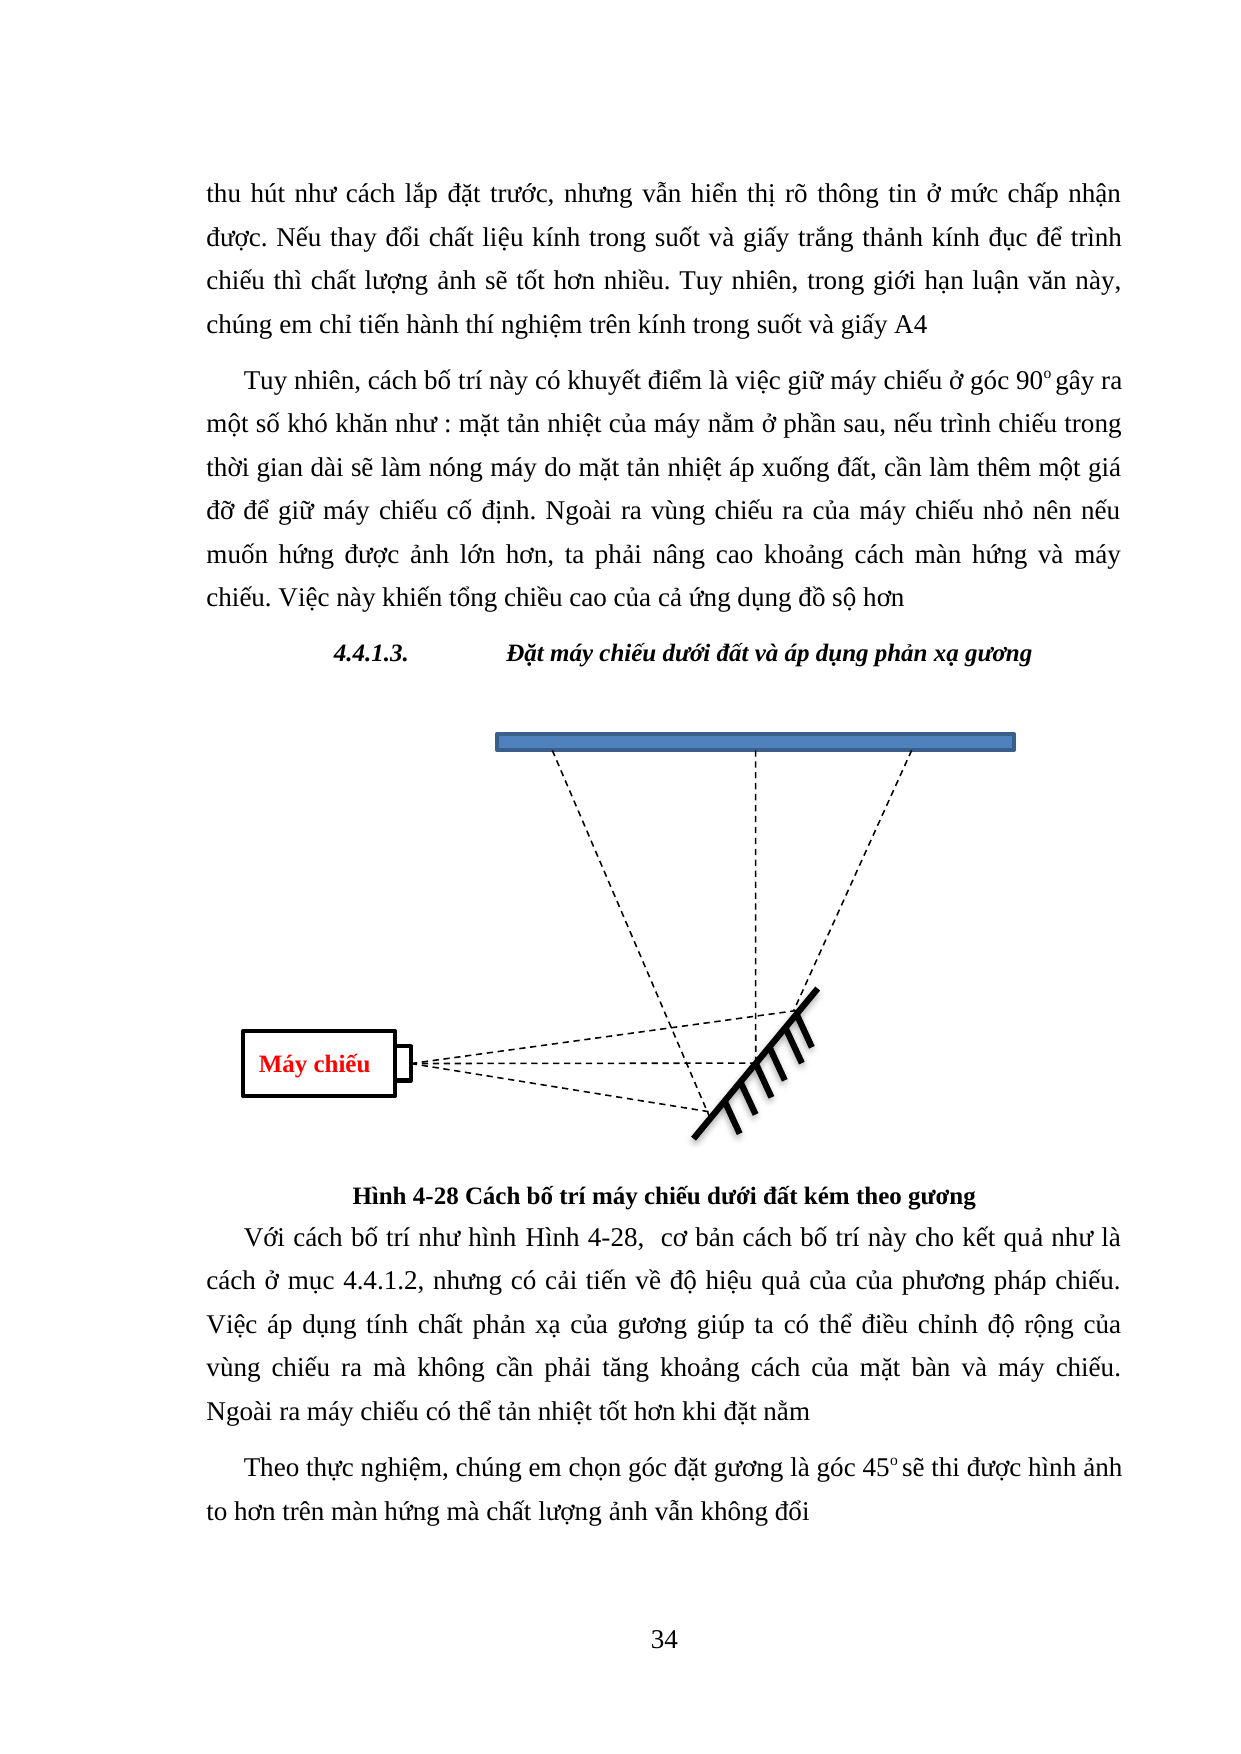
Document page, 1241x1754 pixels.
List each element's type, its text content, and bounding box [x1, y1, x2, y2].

subtitle Đặt máy chiếu dưới đất và áp dụng phản xạ gương [296, 638, 1122, 666]
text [206, 177, 1122, 339]
text Theo thực nghiệm, chúng em chọn góc đặt gương là góc 45o sẽ thi được hình ảnh to hơn trên màn hứng mà chất lượng ảnh vẫn không đổi [206, 1451, 1122, 1526]
text Tuy nhiên, cách bố trí này có khuyết điểm là việc giữ máy chiếu ở góc 90o gây ra một số khó khăn như : mặt tản nhiệt của máy nằm ở phần sau, nếu trình chiếu trong thời gian dài sẽ làm nóng máy do mặt tản nhiệt áp xuống đất, cần làm thêm một giá đỡ để giữ máy chiếu cố định. Ngoài ra vùng chiếu ra của máy chiếu nhỏ nên nếu muốn hứng được ảnh lớn hơn, ta phải nâng cao khoảng cách màn hứng và máy chiếu. Việc này khiến tổng chiều cao của cả ứng dụng đồ sộ hơn [206, 364, 1122, 613]
